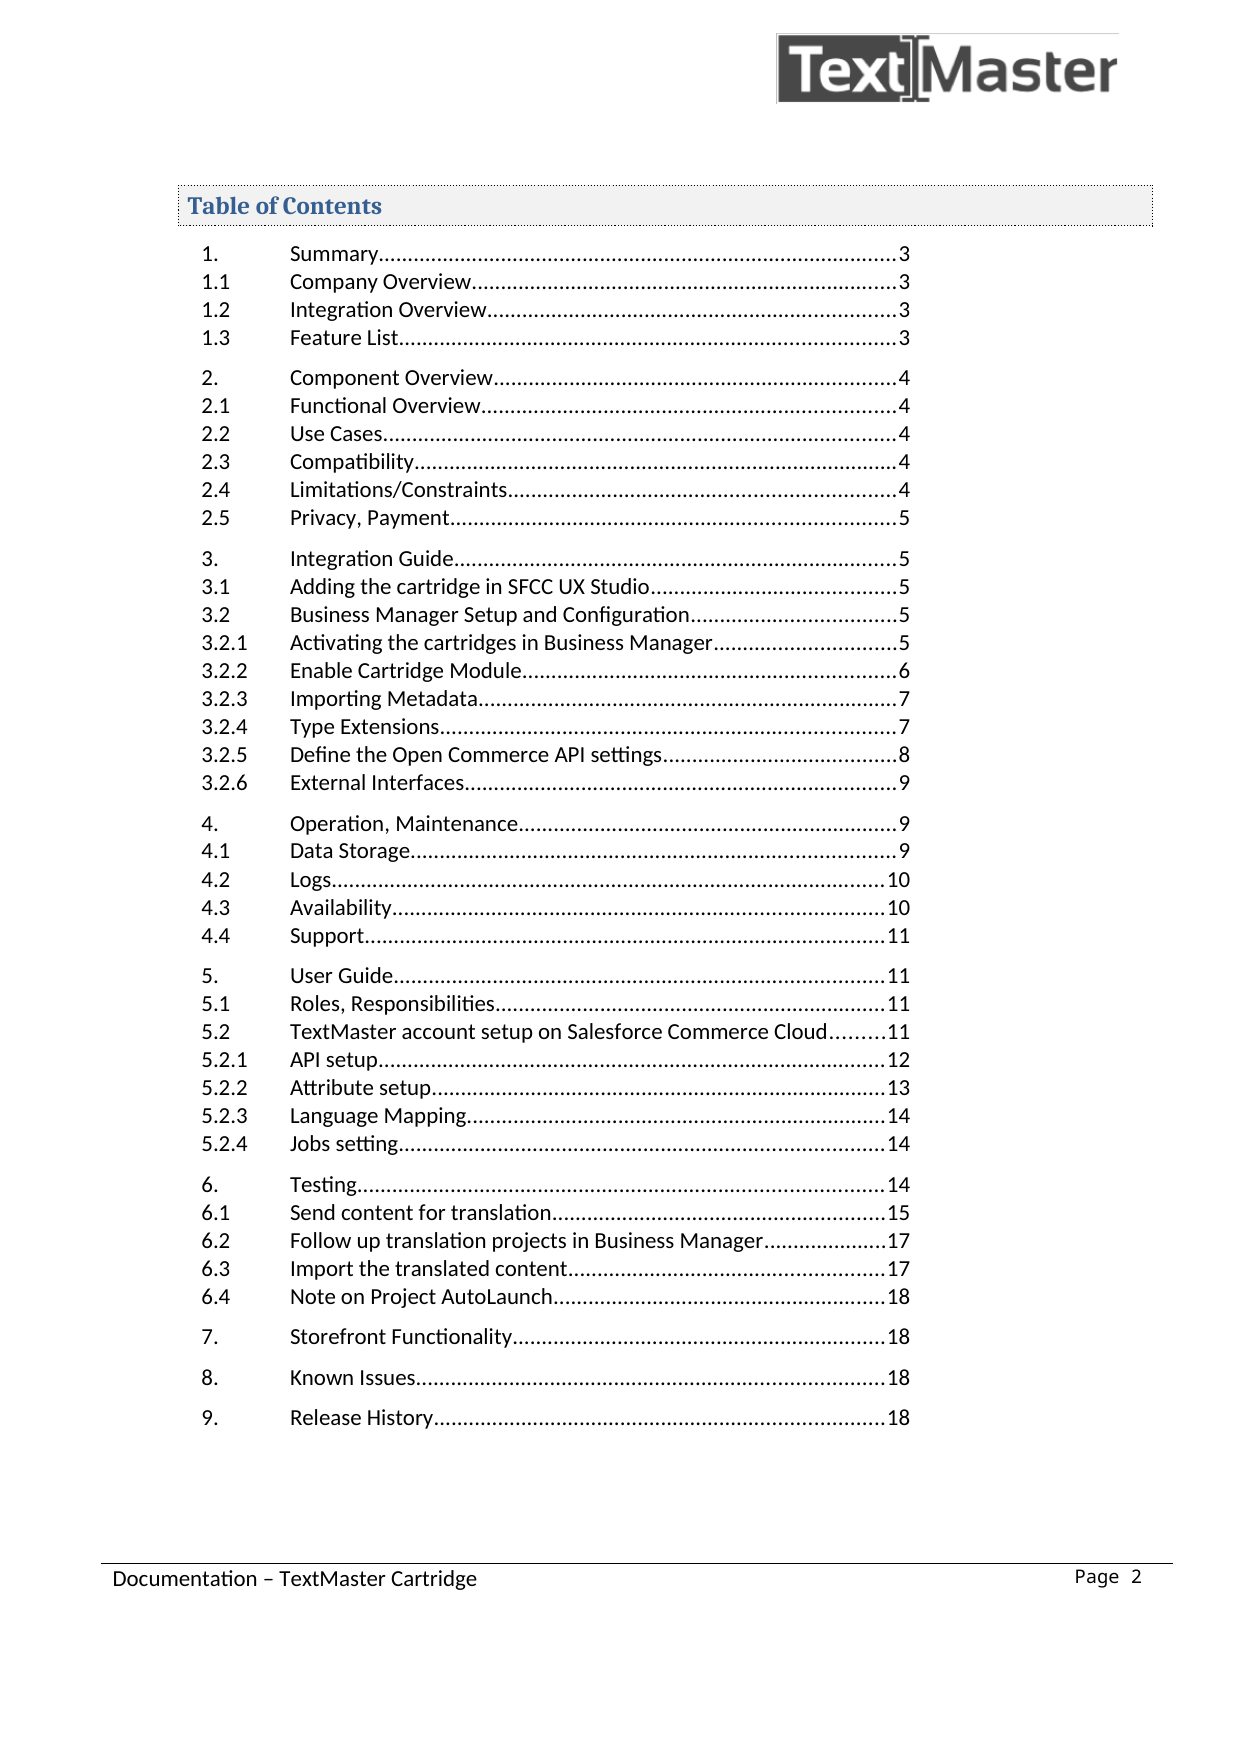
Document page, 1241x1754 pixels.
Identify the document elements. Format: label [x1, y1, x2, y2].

picture [775, 33, 1119, 104]
